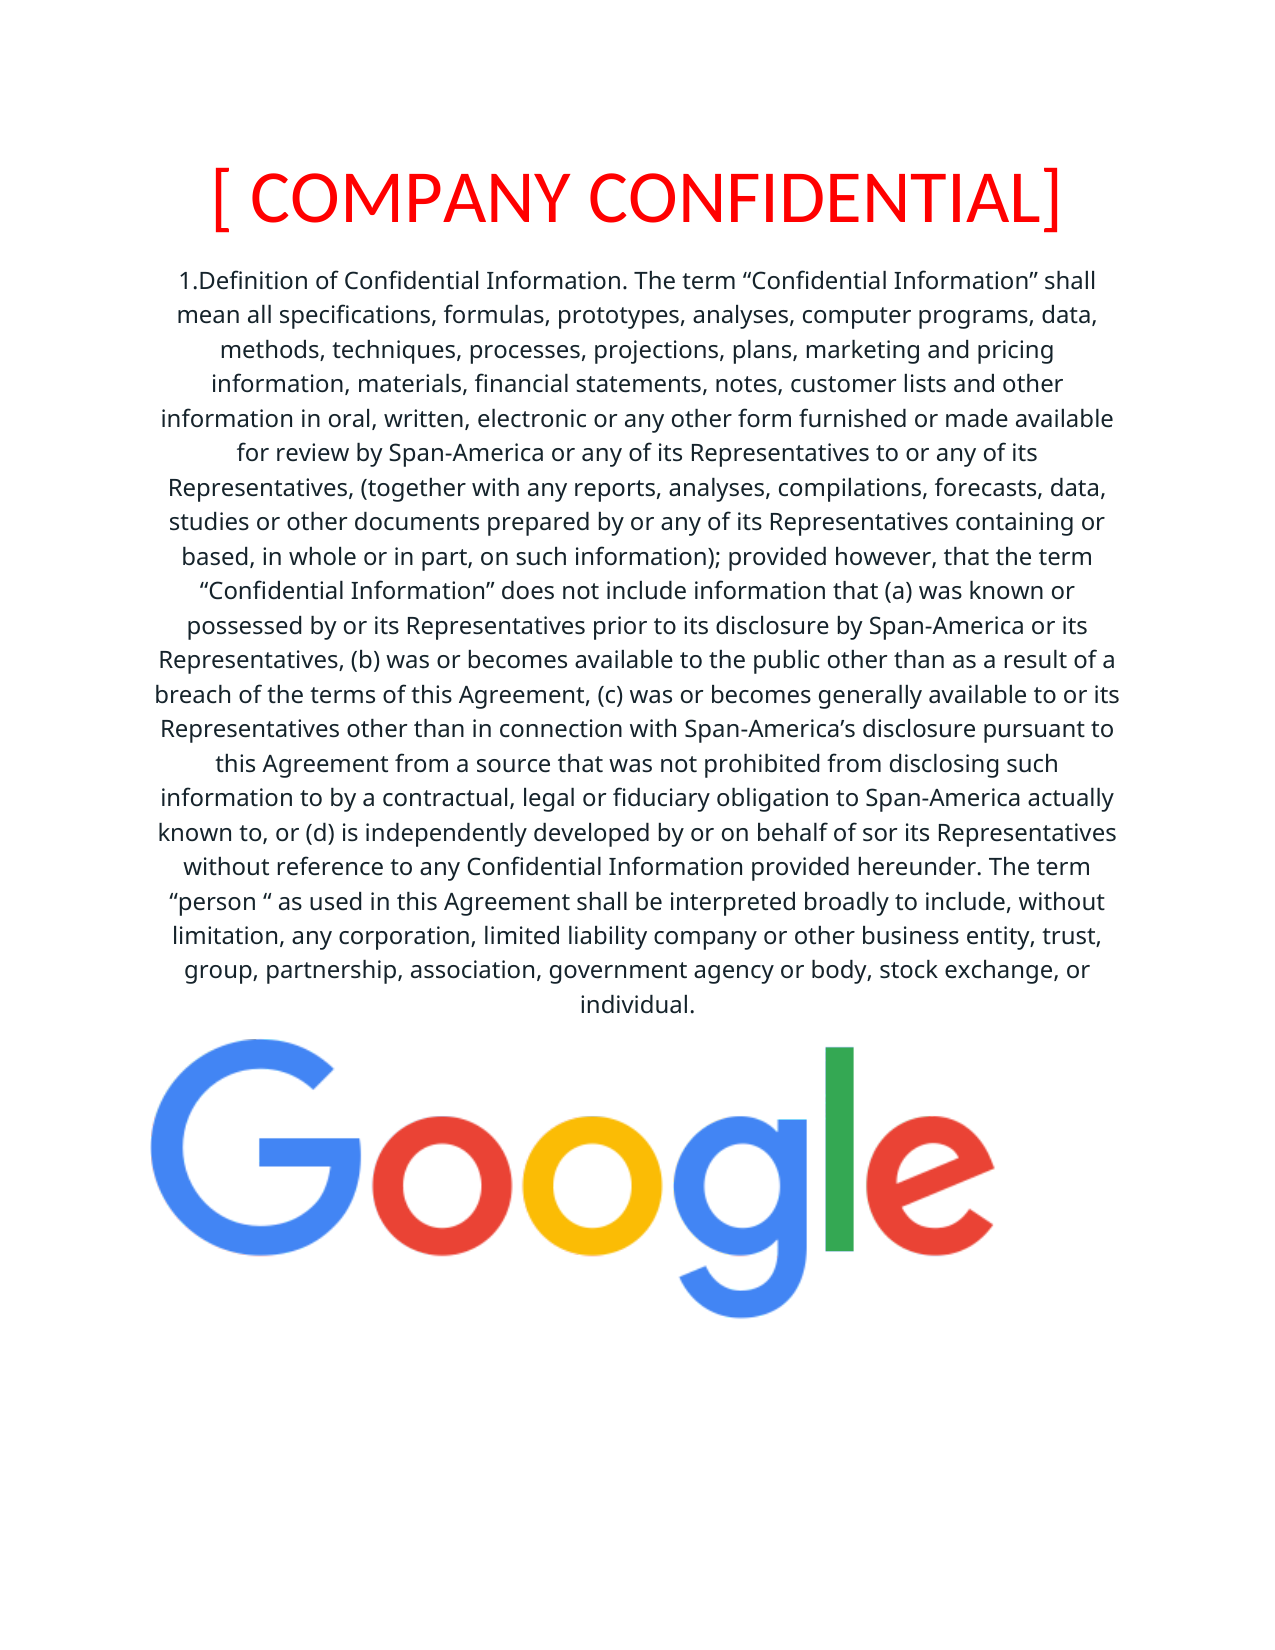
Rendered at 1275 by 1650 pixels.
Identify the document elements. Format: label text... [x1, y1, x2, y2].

picture [150, 1038, 1001, 1327]
text 1.Definition of Confidential Information. The term “Confidential Information” shall mean all specifications, formulas, prototypes, analyses, computer programs, data, methods, techniques, processes, projections, plans, marketing and pricing information, materials, financial statements, notes, customer lists and other information in oral, written, electronic or any other form furnished or made available for review by Span-America or any of its Representatives to or any of its Representatives, (together with any reports, analyses, compilations, forecasts, data, studies or other documents prepared by or any of its Representatives containing or based, in whole or in part, on such information); provided however, that the term “Confidential Information” does not include information that (a) was known or possessed by or its Representatives prior to its disclosure by Span-America or its Representatives, (b) was or becomes available to the public other than as a result of a breach of the terms of this Agreement, (c) was or becomes generally available to or its Representatives other than in connection with Span-America’s disclosure pursuant to this Agreement from a source that was not prohibited from disclosing such information to by a contractual, legal or fiduciary obligation to Span-America actually known to, or (d) is independently developed by or on behalf of sor its Representatives without reference to any Confidential Information provided hereunder. The term “person “ as used in this Agreement shall be interpreted broadly to include, without limitation, any corporation, limited liability company or other business entity, trust, group, partnership, association, government agency or body, stock exchange, or individual. [150, 264, 1125, 1020]
text [ COMPANY CONFIDENTIAL] [150, 150, 1125, 242]
